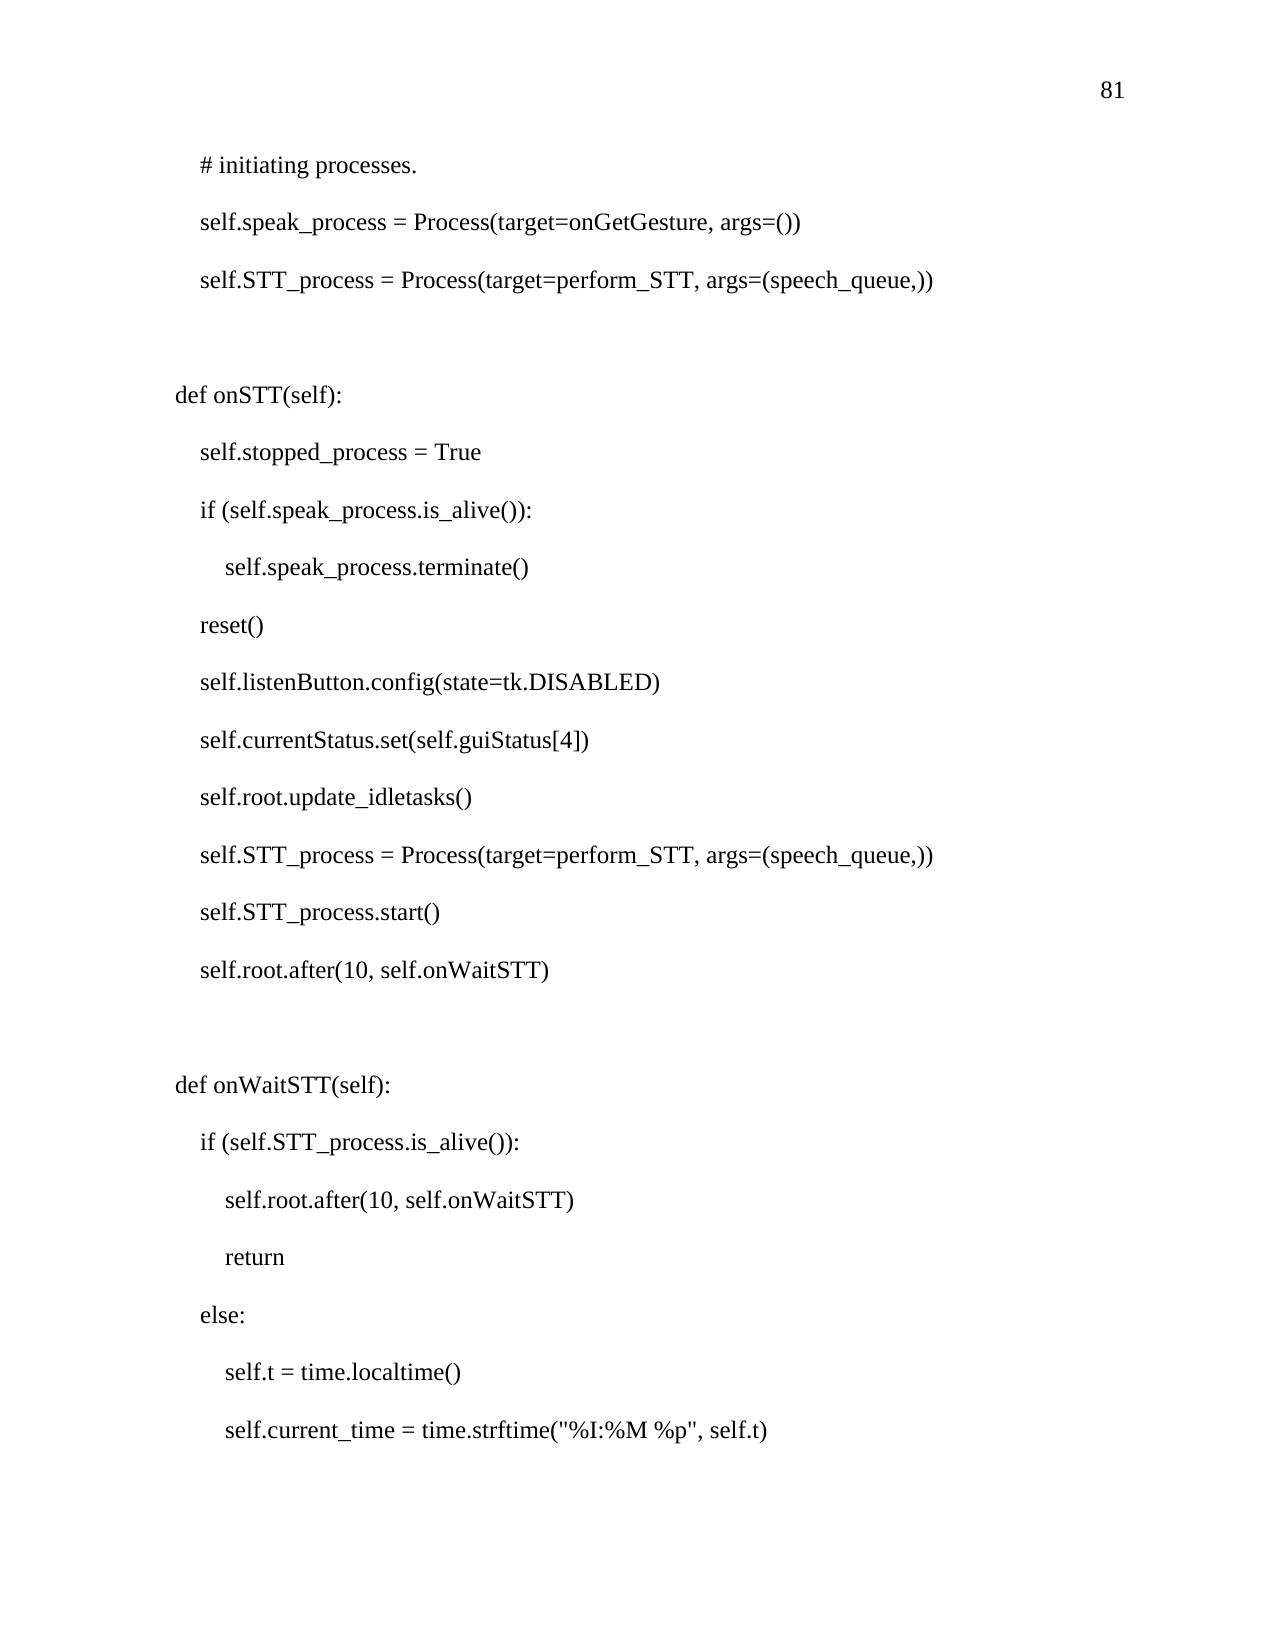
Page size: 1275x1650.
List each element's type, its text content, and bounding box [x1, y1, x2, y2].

text def onSTT(self): [150, 380, 1125, 409]
text self.listenButton.config(state=tk.DISABLED) [150, 667, 1125, 696]
text self.STT_process = Process(target=perform_STT, args=(speech_queue,)) [150, 265, 1125, 294]
text def onWaitSTT(self): [150, 1070, 1125, 1099]
text self.t = time.localtime() [150, 1357, 1125, 1386]
text self.current_time = time.strftime("%I:%M %p", self.t) [150, 1415, 1125, 1444]
text self.stopped_process = True [150, 437, 1125, 466]
text self.speak_process = Process(target=onGetGesture, args=()) [150, 207, 1125, 236]
text self.speak_process.terminate() [150, 552, 1125, 581]
text if (self.speak_process.is_alive()): [150, 495, 1125, 524]
text self.STT_process = Process(target=perform_STT, args=(speech_queue,)) [150, 840, 1125, 869]
text self.root.after(10, self.onWaitSTT) [150, 1185, 1125, 1214]
text return [150, 1242, 1125, 1271]
text self.root.update_idletasks() [150, 782, 1125, 811]
text else: [150, 1300, 1125, 1329]
text self.STT_process.start() [150, 897, 1125, 926]
text reset() [150, 610, 1125, 639]
text # initiating processes. [150, 150, 1125, 179]
text self.root.after(10, self.onWaitSTT) [150, 955, 1125, 984]
text if (self.STT_process.is_alive()): [150, 1127, 1125, 1156]
text self.currentStatus.set(self.guiStatus[4]) [150, 725, 1125, 754]
